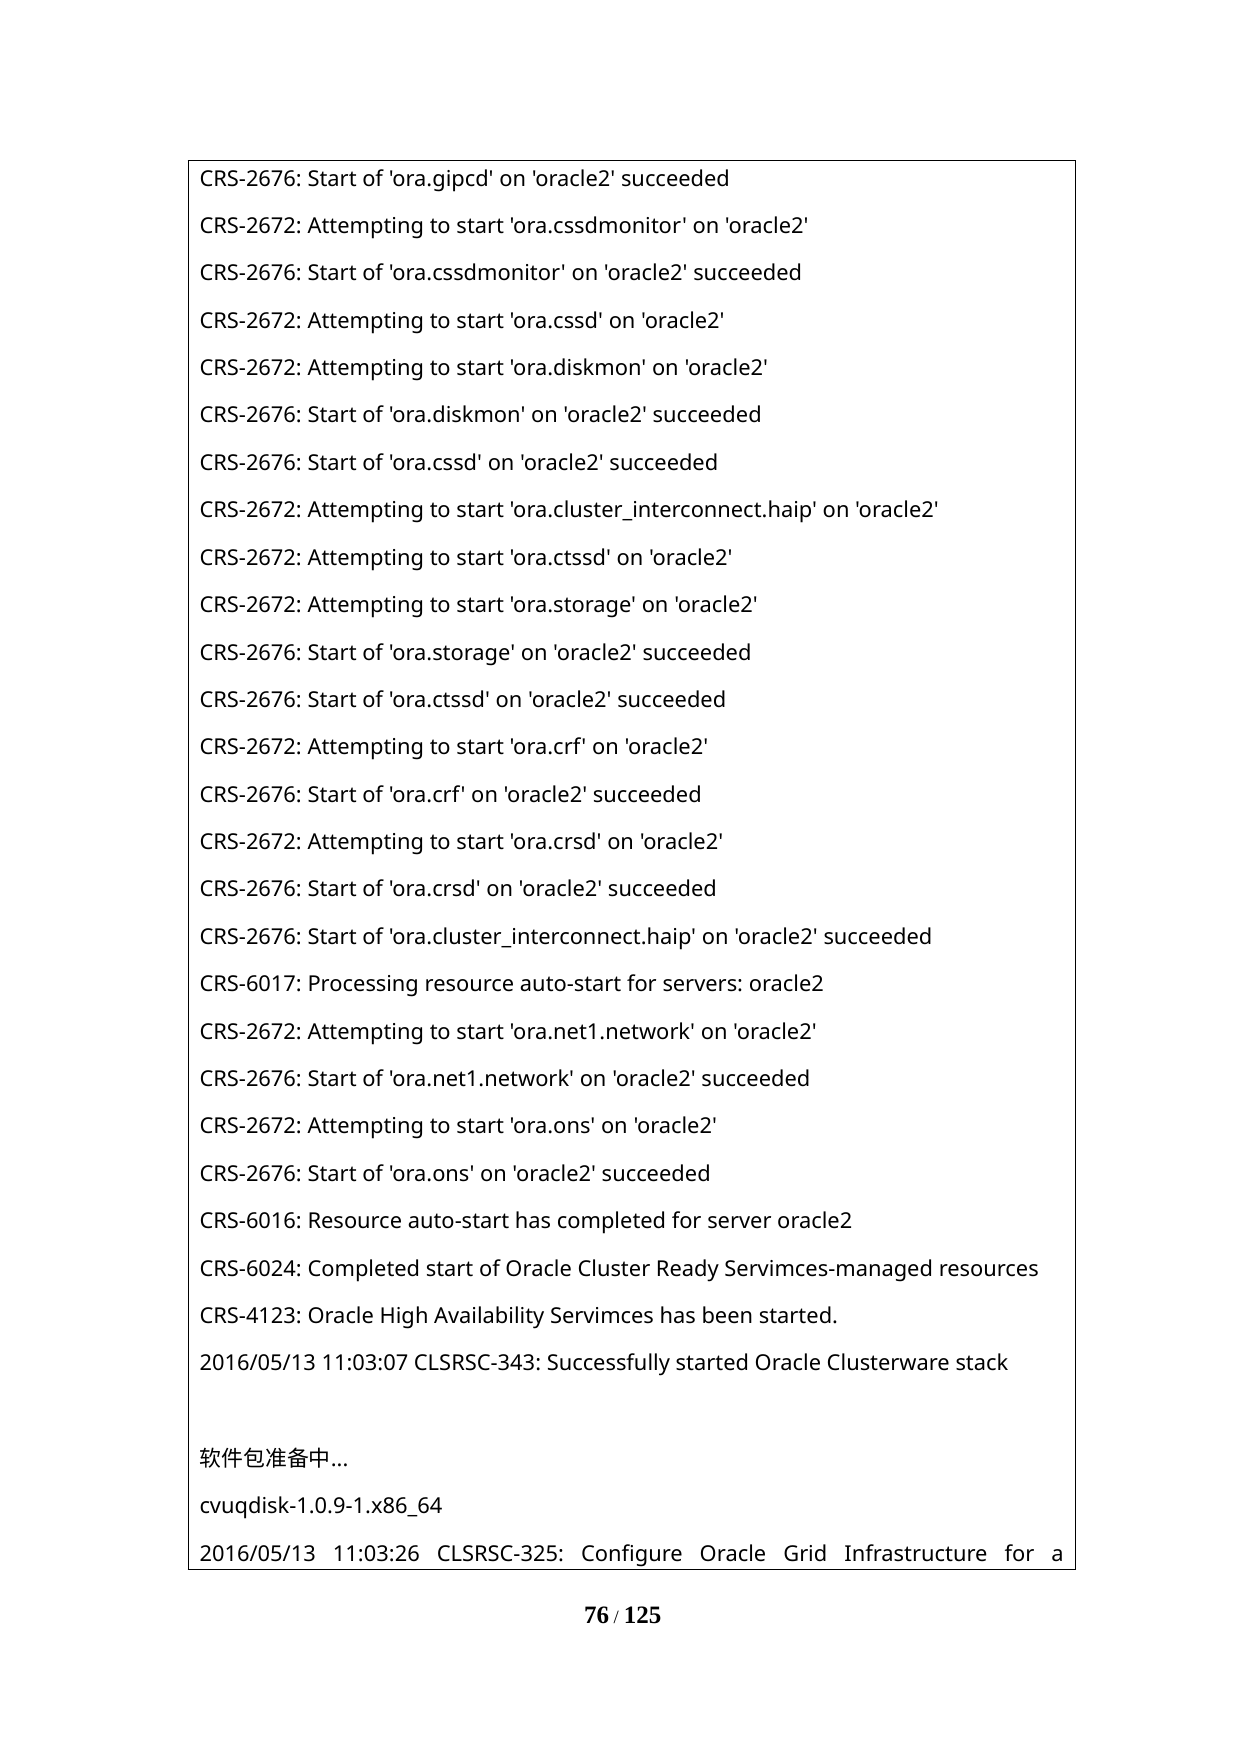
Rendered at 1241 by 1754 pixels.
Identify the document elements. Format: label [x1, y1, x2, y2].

table_header [189, 161, 1075, 1569]
